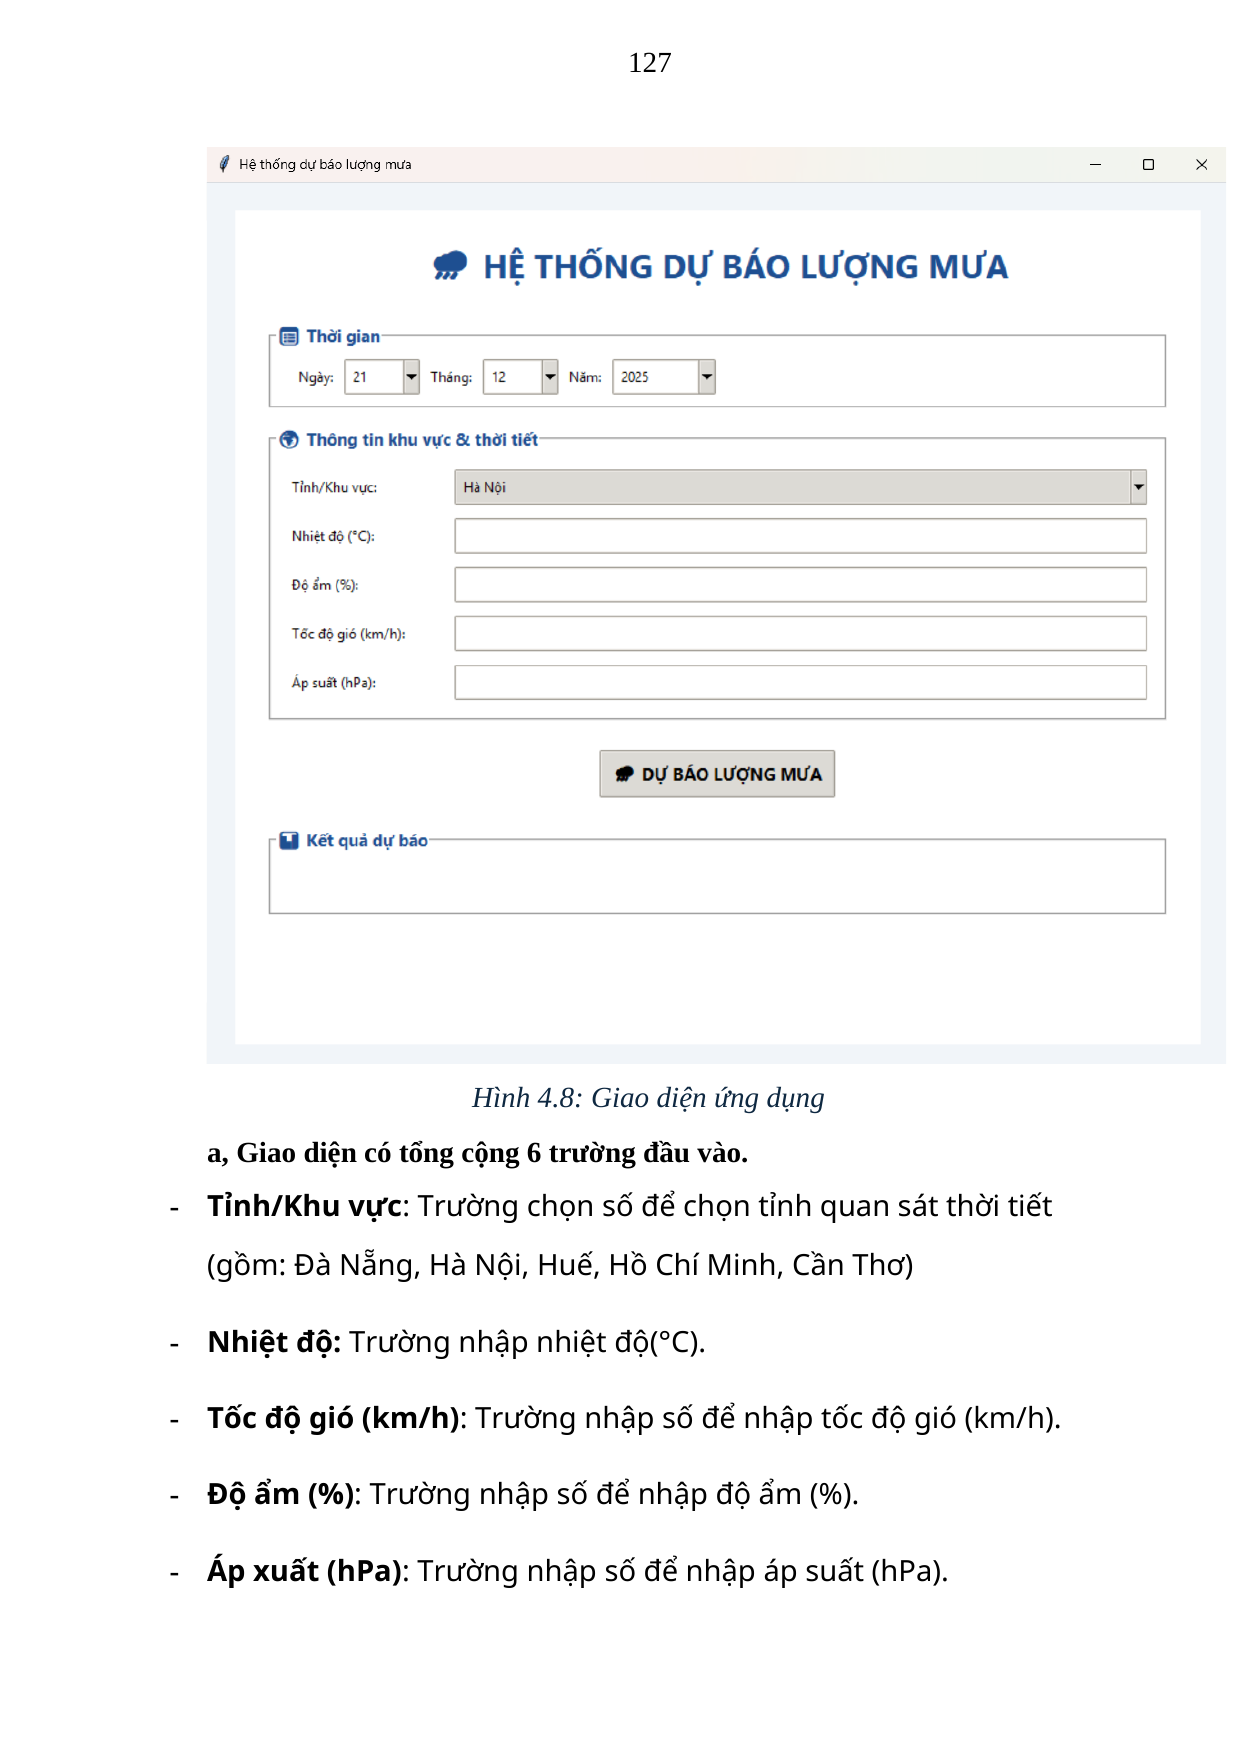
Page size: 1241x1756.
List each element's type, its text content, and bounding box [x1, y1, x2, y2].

list Áp xuất (hPa): Trường nhập số để nhập áp suất (hPa). [169, 1550, 1092, 1589]
text a, Giao diện có tổng cộng 6 trường đầu vào. [207, 1135, 1092, 1168]
list Nhiệt độ: Trường nhập nhiệt độ(°C). [169, 1321, 1092, 1361]
text Hình 4.8: Giao diện ứng dụng [207, 1080, 1092, 1114]
list Tỉnh/Khu vực: Trường chọn số để chọn tỉnh quan sát thời tiết (gồm: Đà Nẵng, Hà Nội, Huế, Hồ Chí Minh, Cần Thơ) [169, 1185, 1092, 1284]
list Độ ẩm (%): Trường nhập số để nhập độ ẩm (%). [169, 1473, 1092, 1513]
list Tốc độ gió (km/h): Trường nhập số để nhập tốc độ gió (km/h). [169, 1397, 1092, 1437]
picture [206, 147, 1227, 1064]
